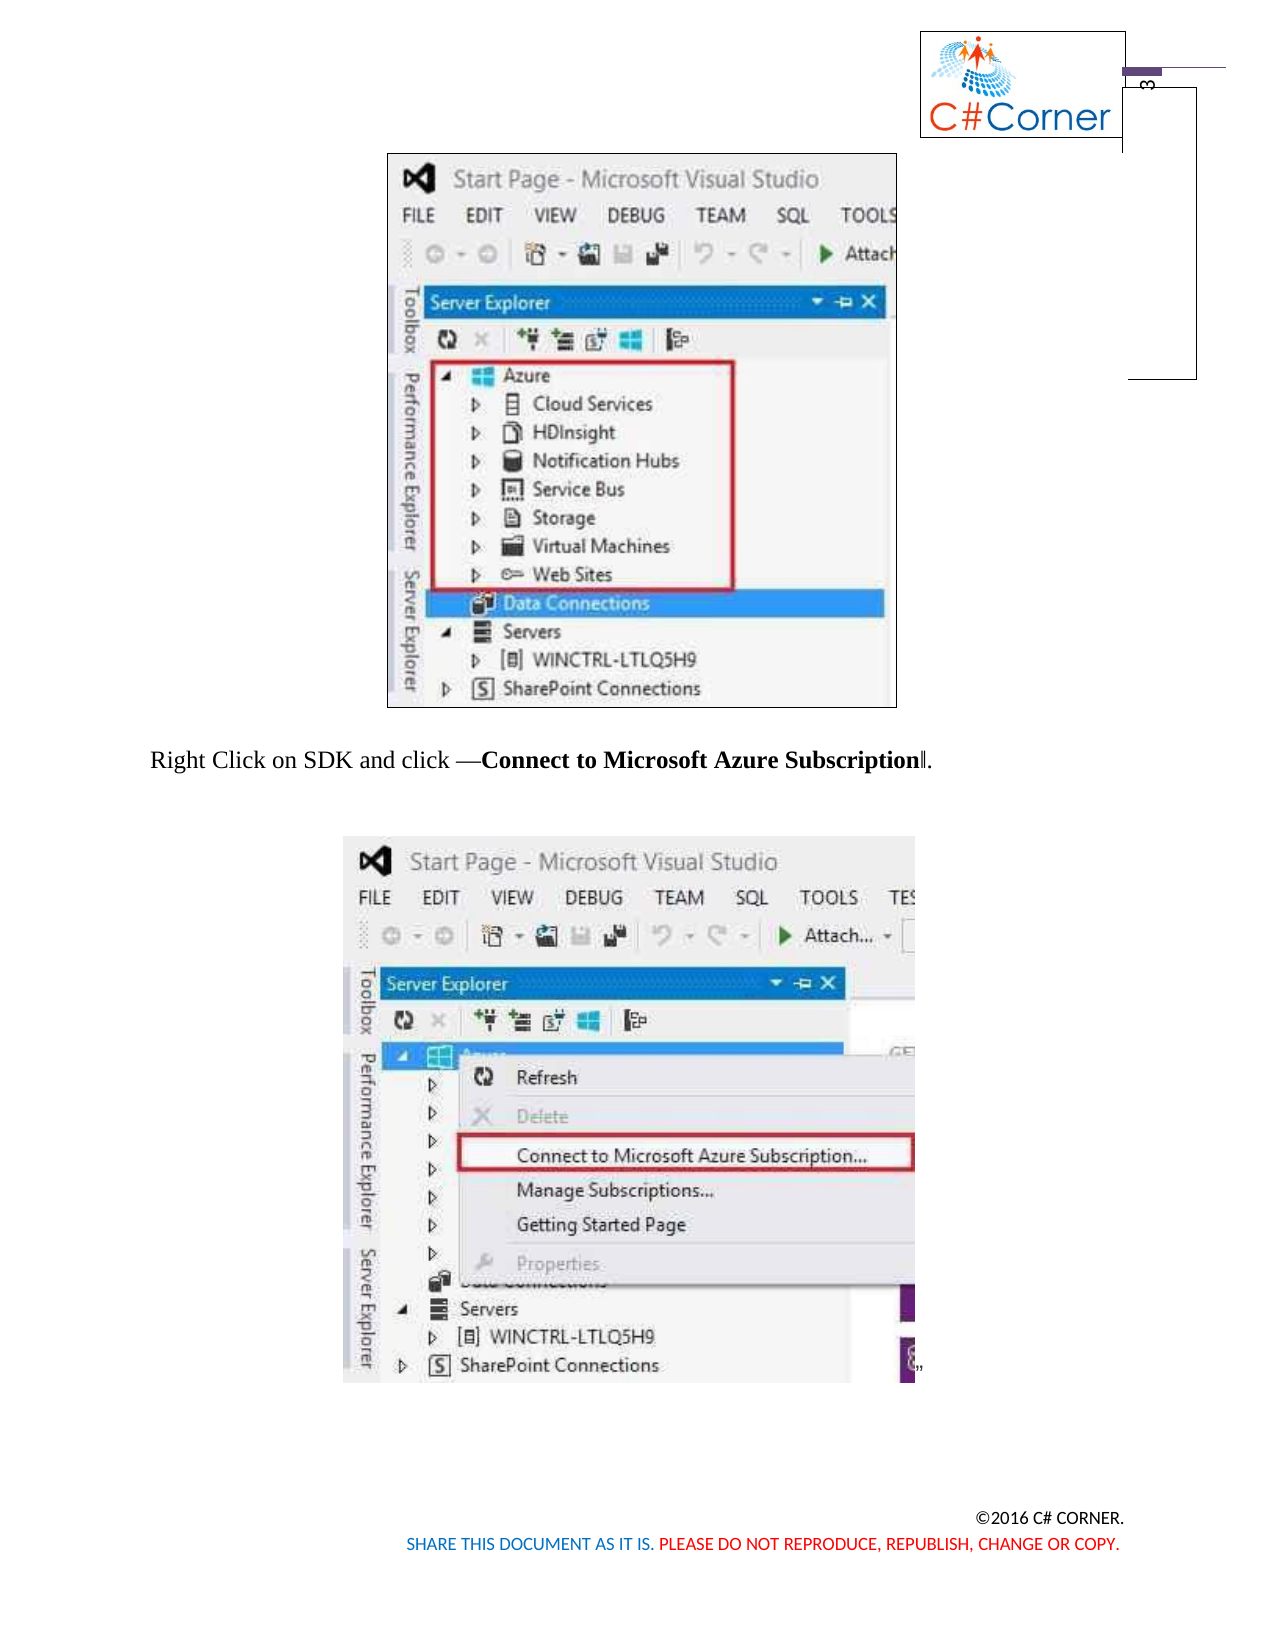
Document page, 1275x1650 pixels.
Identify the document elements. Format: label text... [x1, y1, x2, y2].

picture [921, 32, 1125, 137]
picture [343, 836, 915, 1383]
text Right Click on SDK and click ―Connect to Microsoft Azure Subscription‖. [150, 745, 1275, 774]
picture [388, 154, 896, 707]
picture [1123, 88, 1196, 379]
